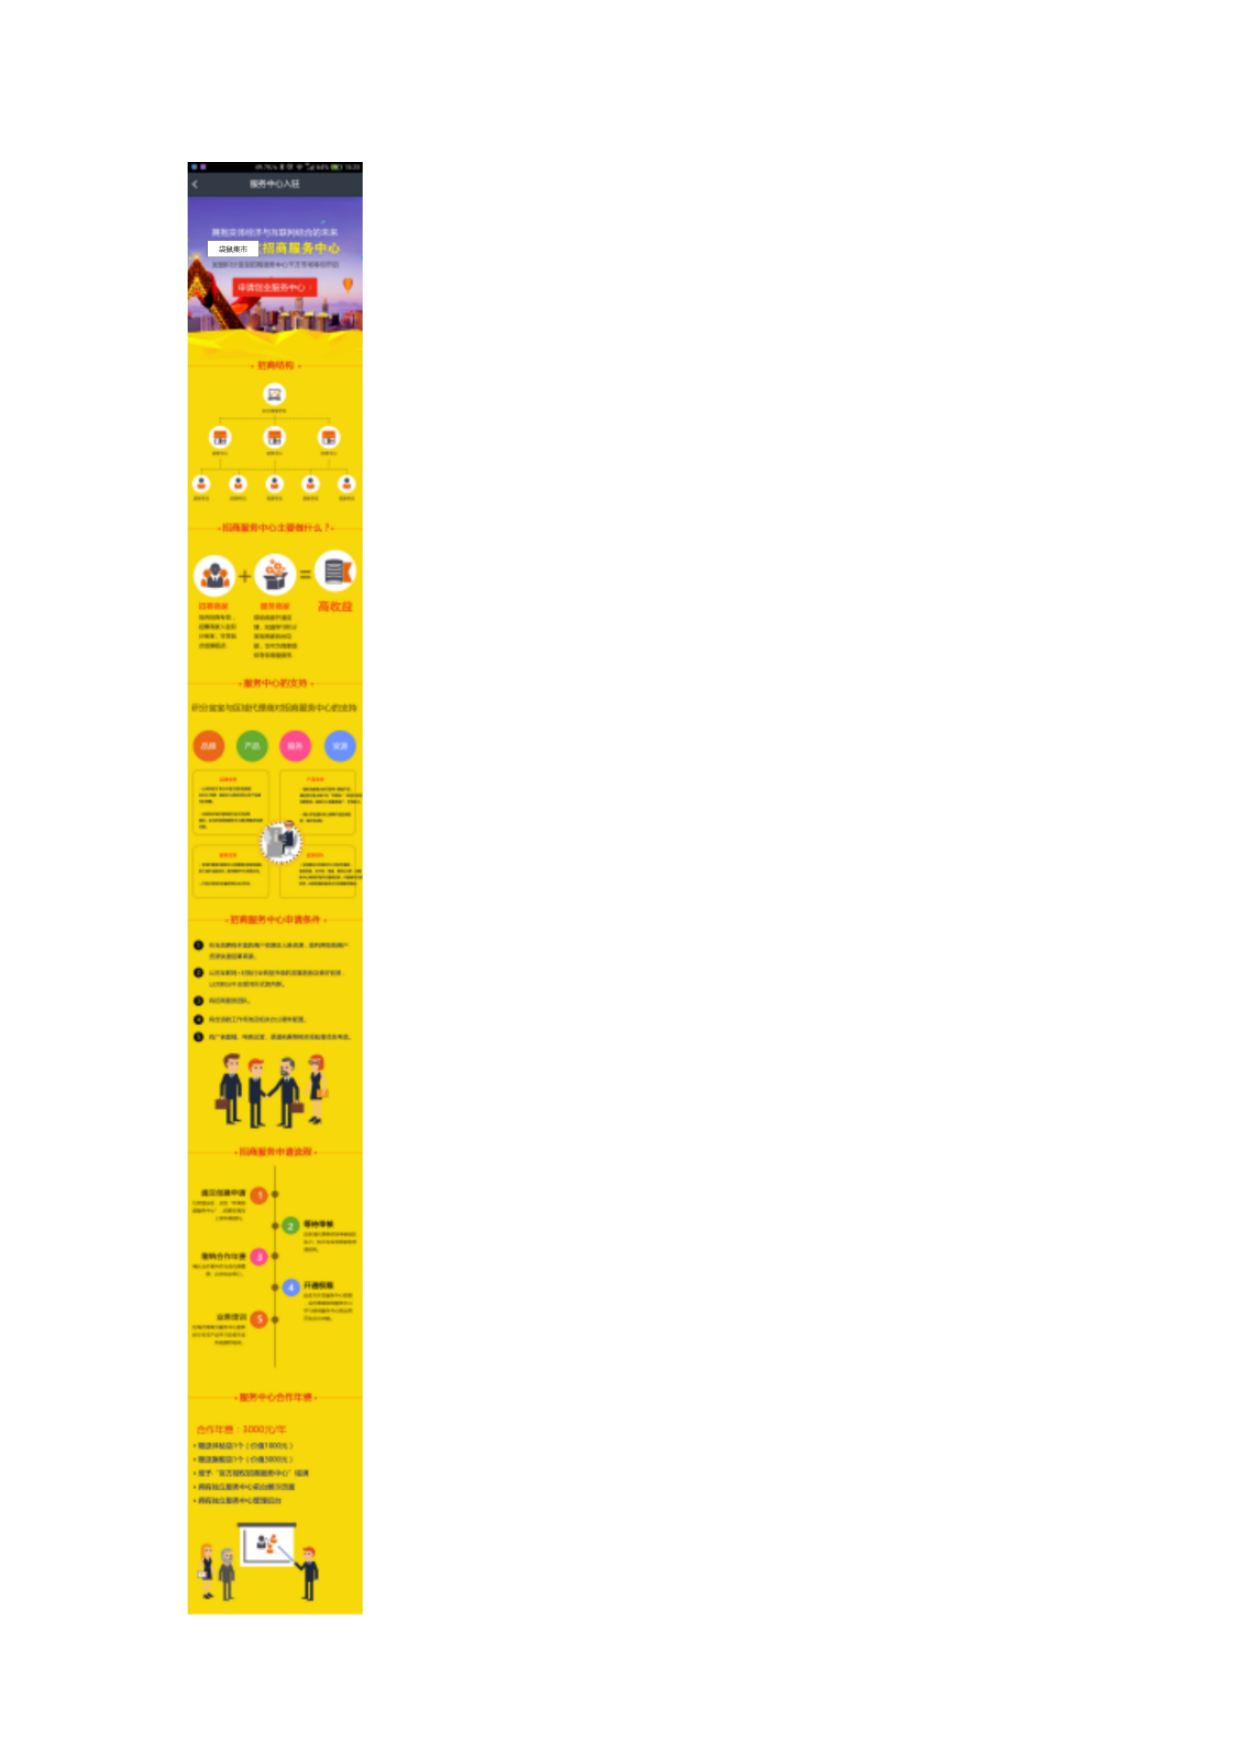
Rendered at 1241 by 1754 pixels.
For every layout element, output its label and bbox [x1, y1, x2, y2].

picture [187, 162, 363, 1616]
